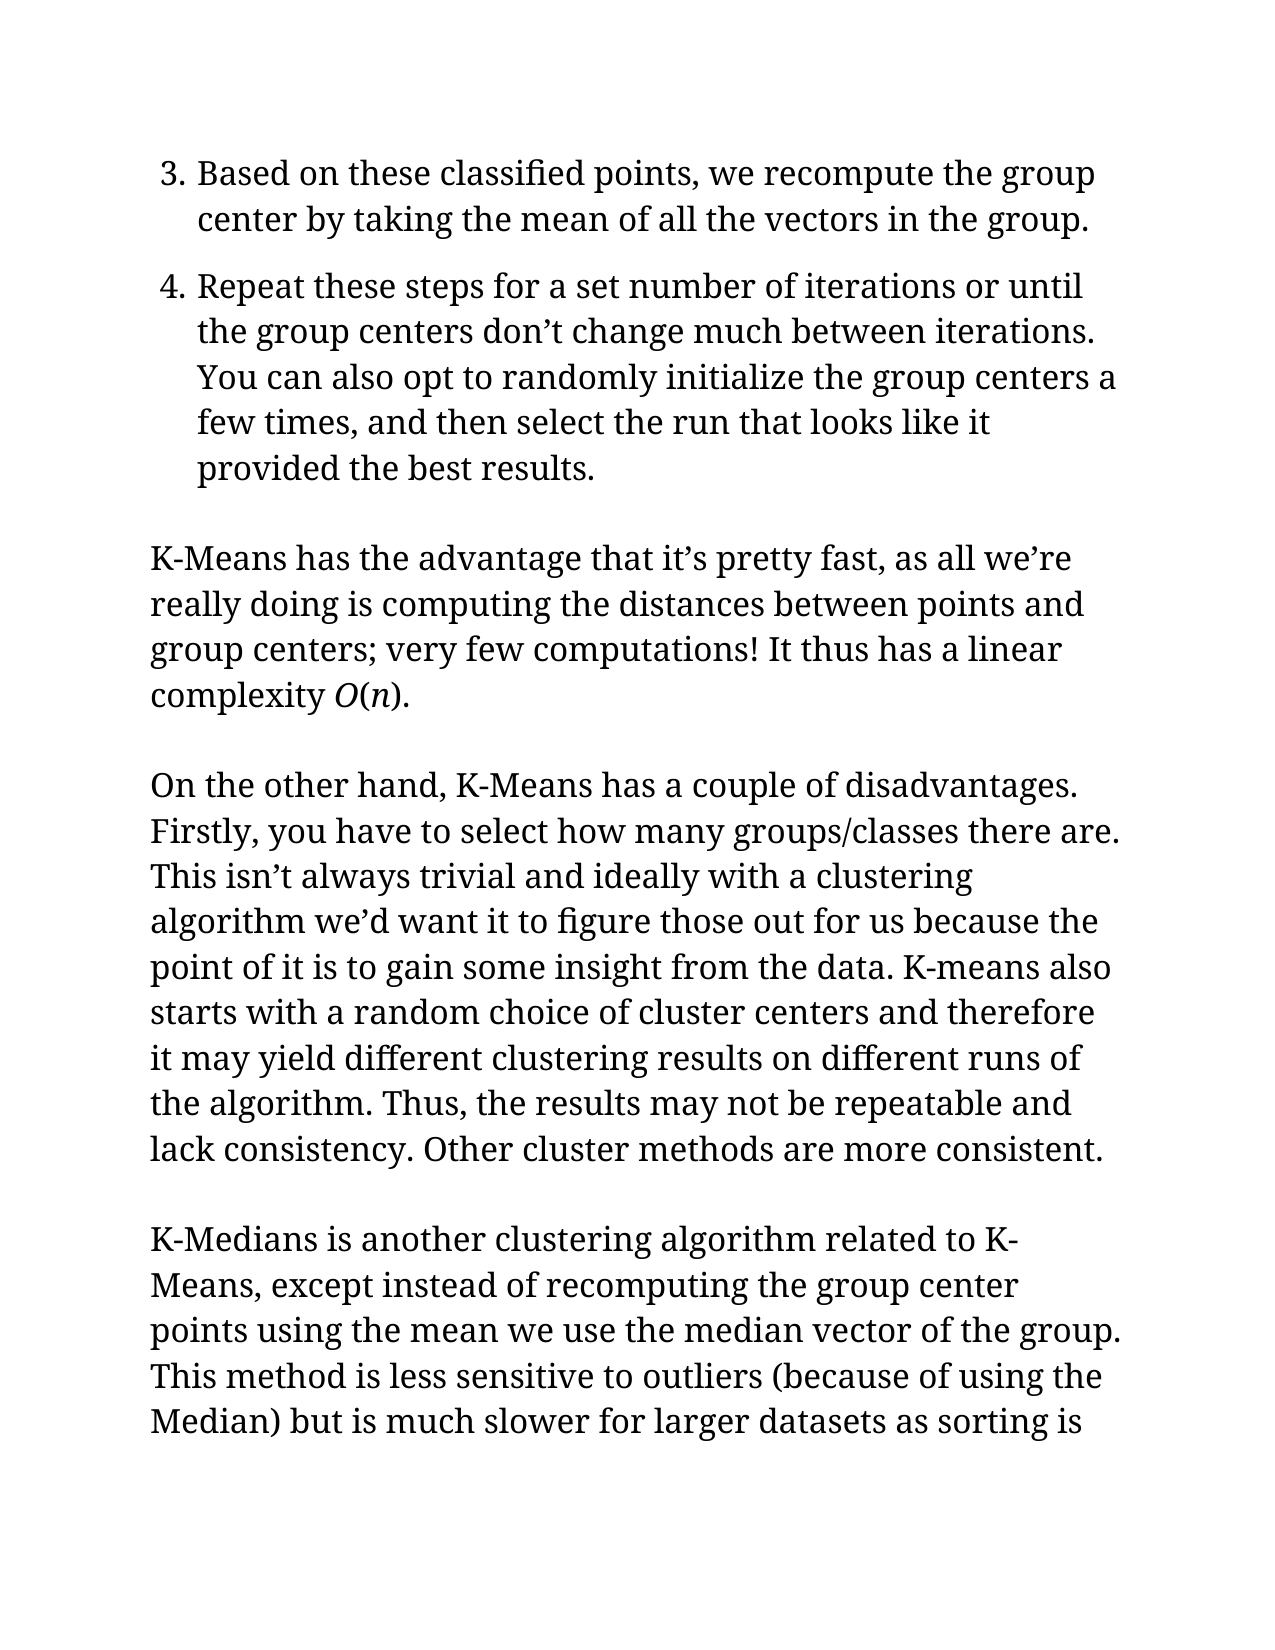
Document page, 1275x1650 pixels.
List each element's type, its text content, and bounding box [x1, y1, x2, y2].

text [150, 1216, 1125, 1443]
text On the other hand, K-Means has a couple of disadvantages. Firstly, you have to select how many groups/classes there are. This isn’t always trivial and ideally with a clustering algorithm we’d want it to figure those out for us because the point of it is to gain some insight from the data. K-means also starts with a random choice of cluster centers and therefore it may yield different clustering results on different runs of the algorithm. Thus, the results may not be repeatable and lack consistency. Other cluster methods are more consistent. [150, 762, 1125, 1171]
list Based on these classified points, we recompute the group center by taking the mean of all the vectors in the group. [159, 150, 1125, 241]
text K-Means has the advantage that it’s pretty fast, as all we’re really doing is computing the distances between points and group centers; very few computations! It thus has a linear complexity O(n). [150, 535, 1125, 717]
list Repeat these steps for a set number of iterations or until the group centers don’t change much between iterations. You can also opt to randomly initialize the group centers a few times, and then select the run that looks like it provided the best results. [159, 263, 1125, 490]
